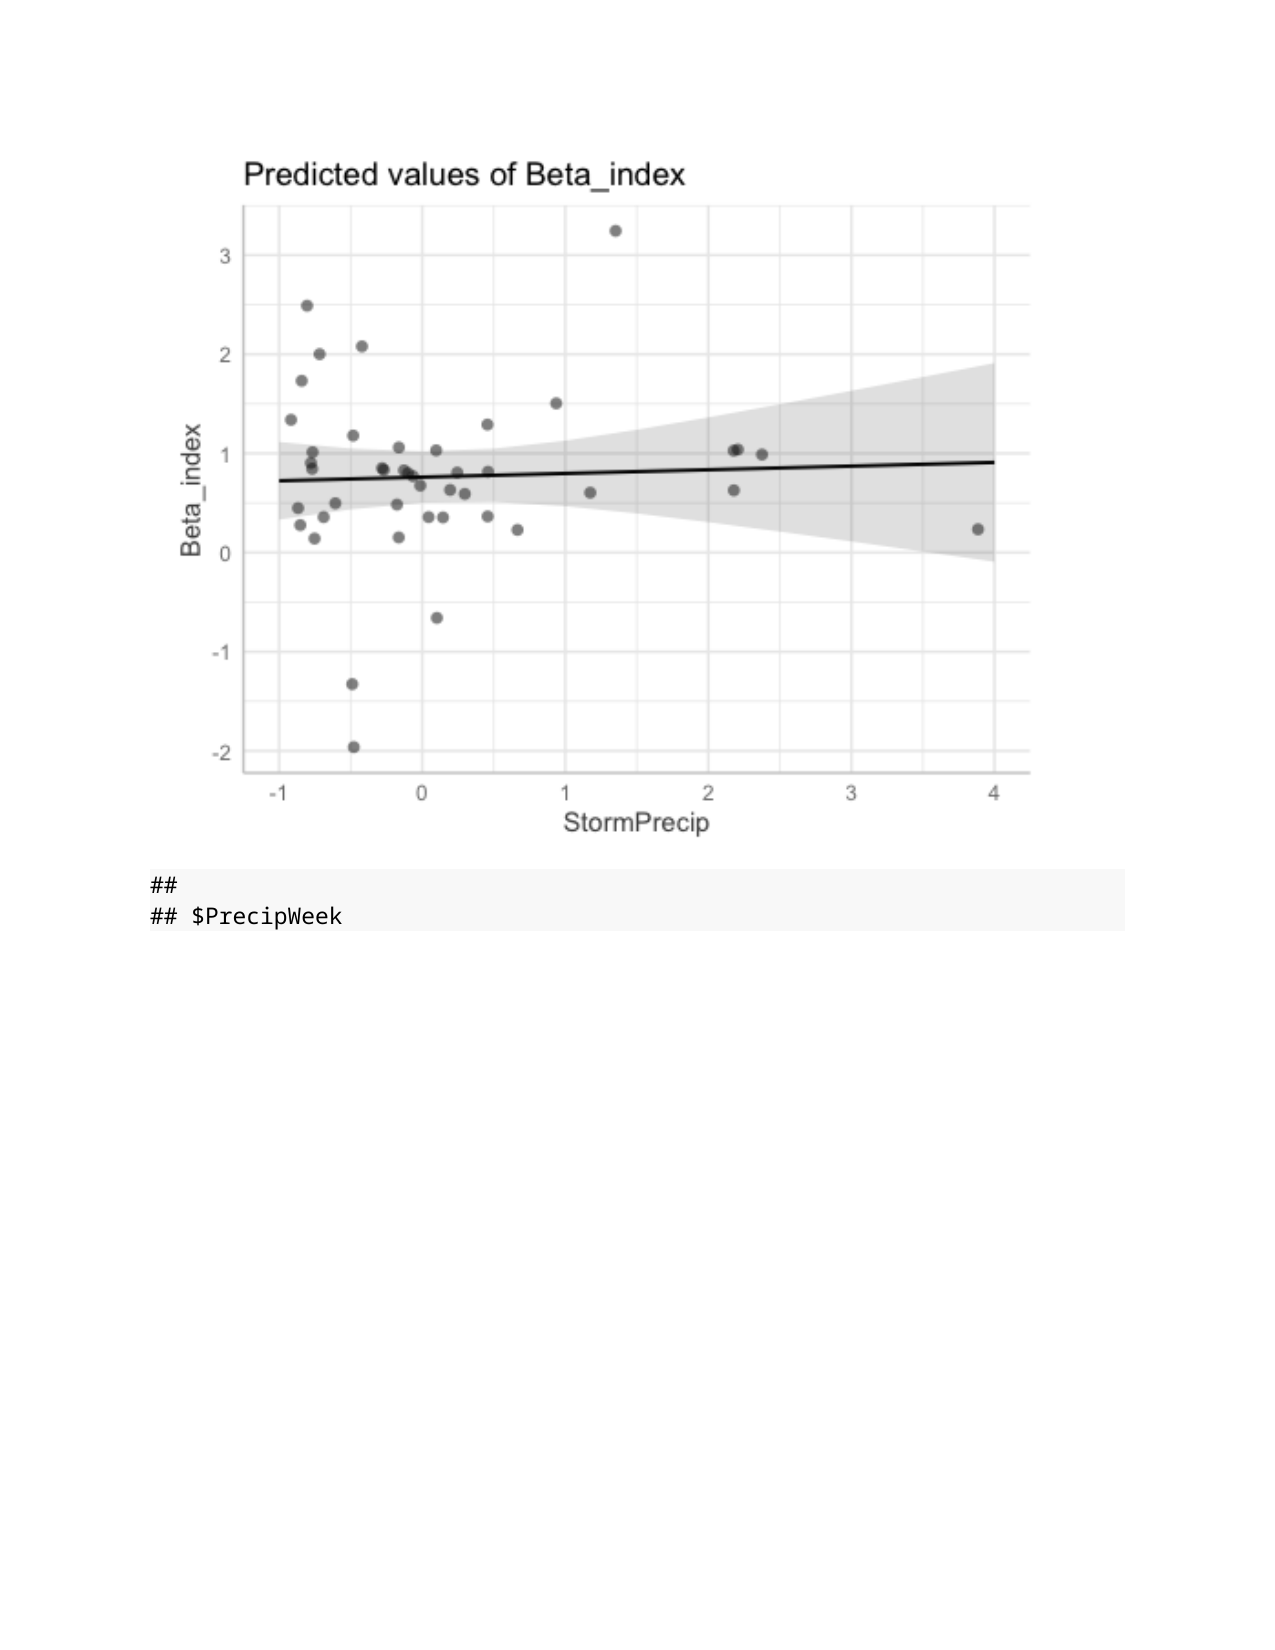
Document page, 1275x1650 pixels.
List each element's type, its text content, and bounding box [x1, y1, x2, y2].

picture [168, 150, 1044, 850]
text ## ## $PrecipWeek [150, 869, 1125, 931]
